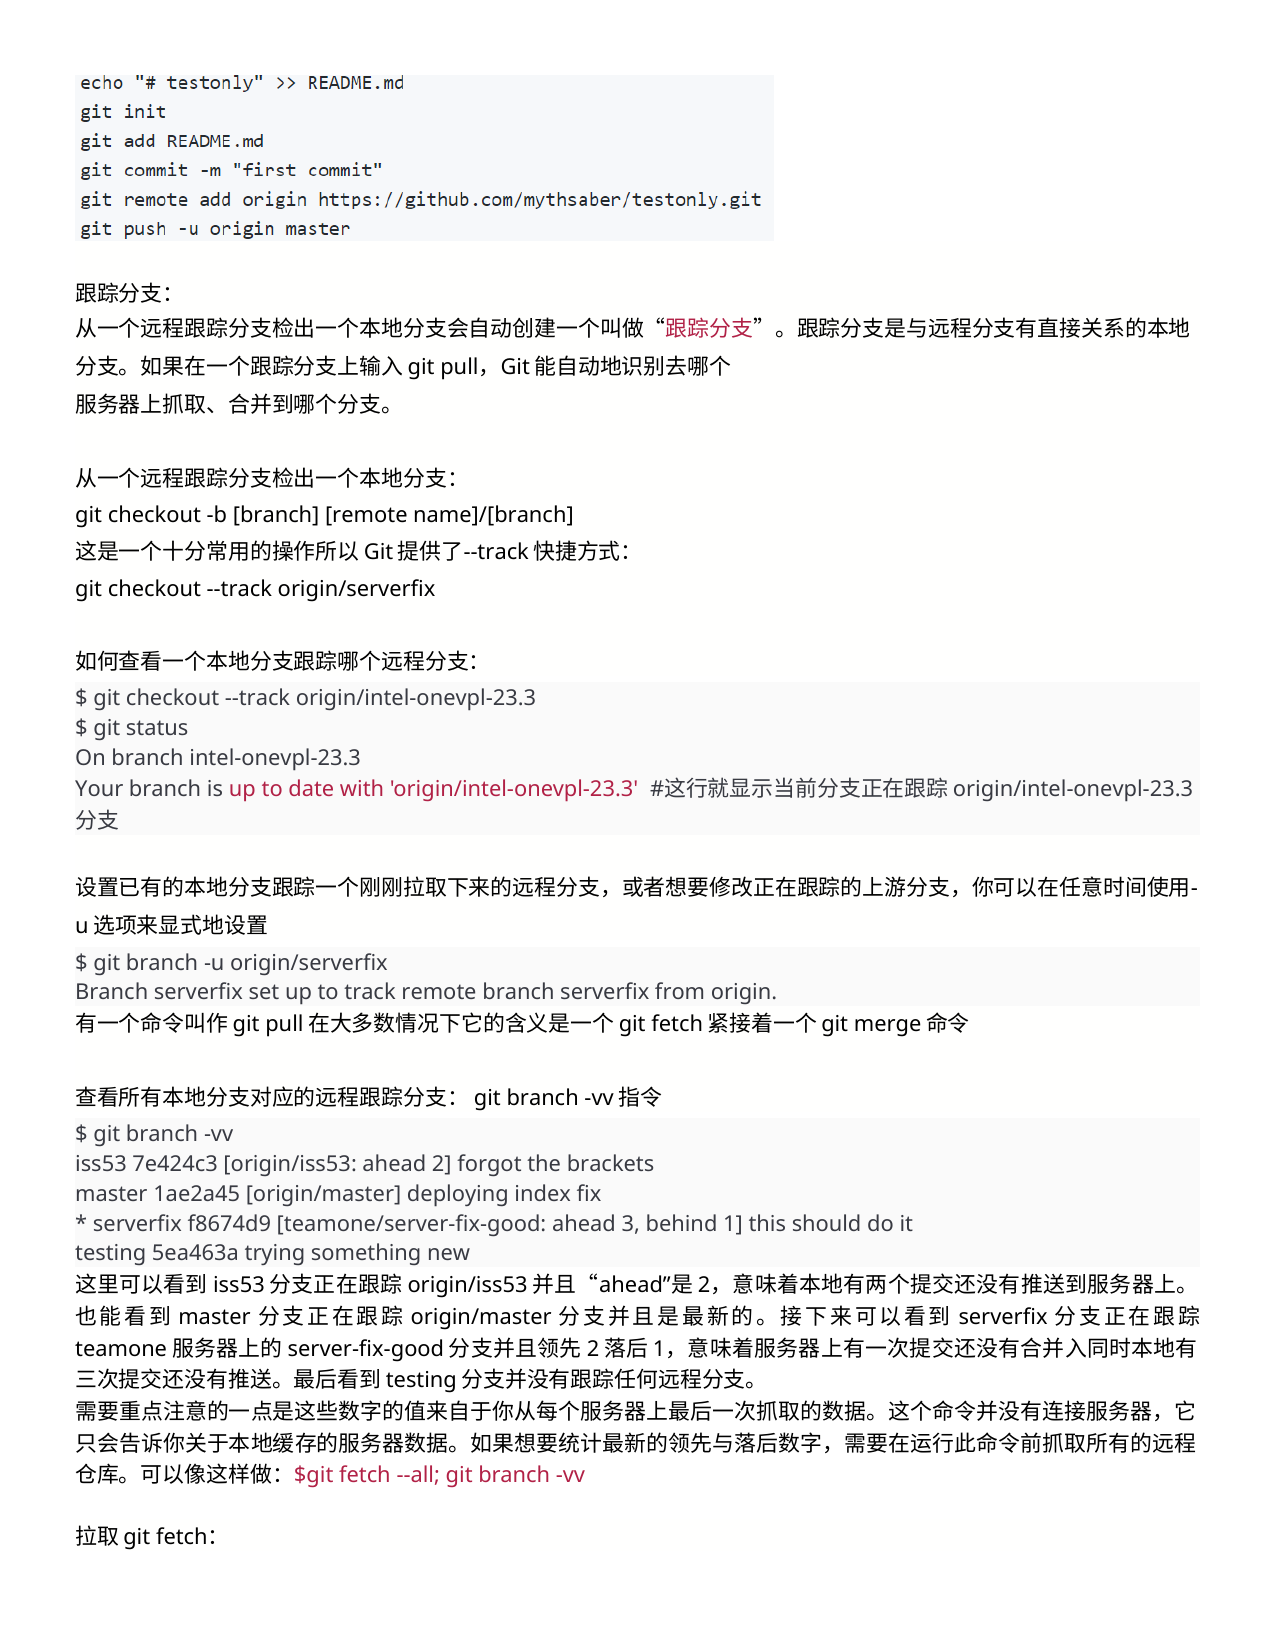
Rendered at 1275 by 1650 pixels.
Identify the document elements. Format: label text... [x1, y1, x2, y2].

text On branch intel-onevpl-23.3 [75, 741, 1200, 771]
text 从一个远程跟踪分支检出一个本地分支会自动创建一个叫做“跟踪分支”。跟踪分支是与远程分支有直接关系的本地分支。如果在一个跟踪分支上输入git pull，Git能自动地识别去哪个 服务器上抓取、合并到哪个分支。 [75, 311, 1200, 419]
text git checkout --track origin/serverfix [75, 572, 1200, 602]
text 跟踪分支： [75, 276, 1200, 308]
text 有一个命令叫作git pull在大多数情况下它的含义是一个git fetch紧接着一个git merge命令 [75, 1006, 1200, 1038]
text 设置已有的本地分支跟踪一个刚刚拉取下来的远程分支，或者想要修改正在跟踪的上游分支，你可以在任意时间使用-u选项来显式地设置 [75, 870, 1200, 940]
text 拉取git fetch： [75, 1519, 1200, 1551]
text Branch serverfix set up to track remote branch serverfix from origin. [75, 976, 1200, 1006]
text $ git checkout --track origin/intel-onevpl-23.3 [75, 682, 1200, 712]
text Your branch is up to date with 'origin/intel-onevpl-23.3' #这行就显示当前分支正在跟踪origin/intel-onevpl-23.3分支 [75, 771, 1200, 835]
text $ git branch -u origin/serverfix [75, 947, 1200, 976]
text 如何查看一个本地分支跟踪哪个远程分支： [75, 644, 1200, 676]
picture [75, 75, 774, 241]
text 查看所有本地分支对应的远程跟踪分支： git branch -vv指令 [75, 1080, 1200, 1112]
text $ git status [75, 712, 1200, 741]
text git checkout -b [branch] [remote name]/[branch] [75, 499, 1200, 528]
text 这里可以看到iss53分支正在跟踪origin/iss53并且“ahead”是2，意味着本地有两个提交还没有推送到服务器上。也能看到master分支正在跟踪origin/master分支并且是最新的。接下来可以看到serverfix分支正在跟踪teamone服务器上的server-fix-good分支并且领先2落后1，意味着服务器上有一次提交还没有合并入同时本地有三次提交还没有推送。最后看到testing分支并没有跟踪任何远程分支。 需要重点注意的一点是这些数字的值来自于你从每个服务器上最后一次抓取的数据。这个命令并没有连接服务器，它只会告诉你关于本地缓存的服务器数据。如果想要统计最新的领先与落后数字，需要在运行此命令前抓取所有的远程仓库。可以像这样做：$git fetch --all; git branch -vv [75, 1267, 1200, 1489]
text 从一个远程跟踪分支检出一个本地分支： [75, 461, 1200, 492]
text 这是一个十分常用的操作所以Git提供了--track快捷方式： [75, 534, 1200, 566]
text $ git branch -vv iss53 7e424c3 [origin/iss53: ahead 2] forgot the brackets master 1ae2a45 [origin/master] deploying index fix * serverfix f8674d9 [teamone/server-fix-good: ahead 3, behind 1] this should do it testing 5ea463a trying something new [75, 1118, 1200, 1267]
